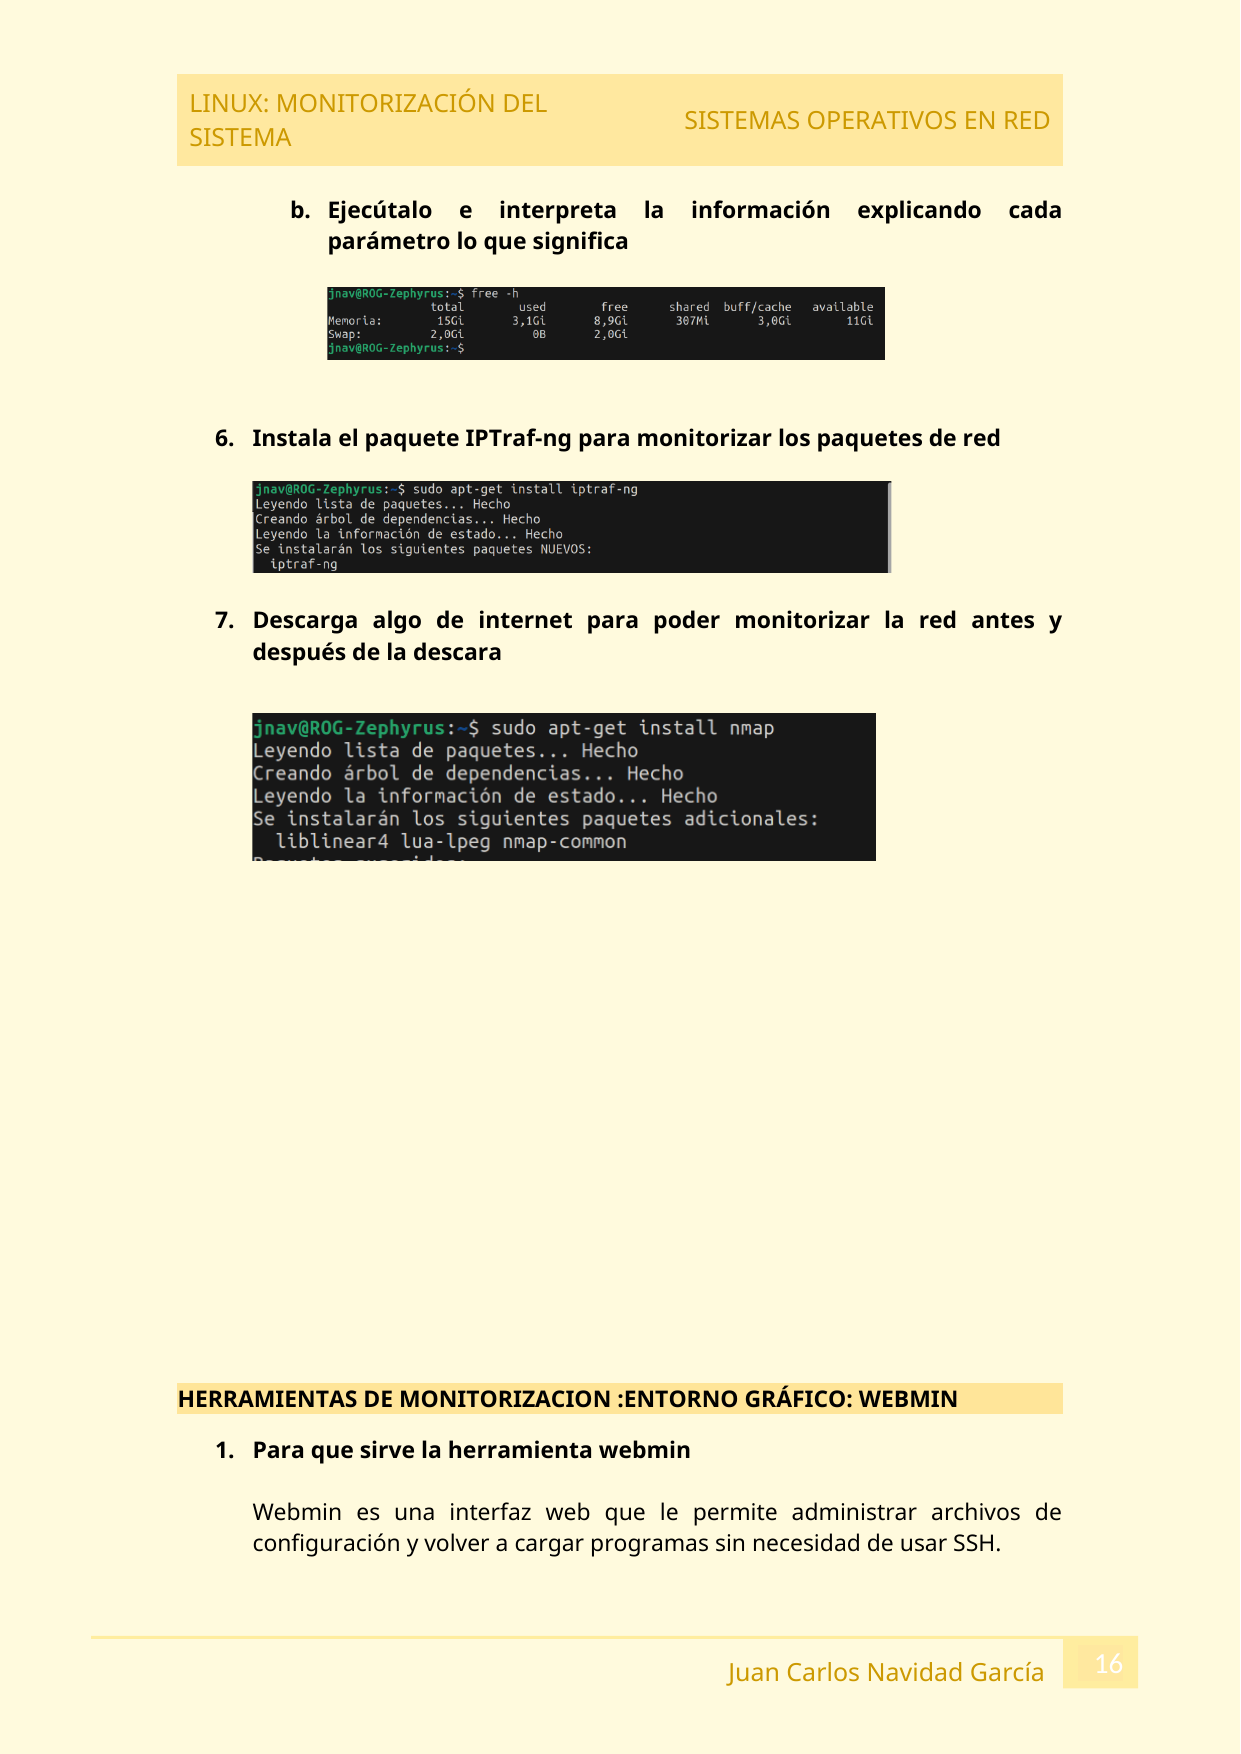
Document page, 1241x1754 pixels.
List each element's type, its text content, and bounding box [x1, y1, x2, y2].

picture [252, 713, 876, 861]
list Ejecútalo e interpreta la información explicando cada parámetro lo que significa [290, 194, 1063, 256]
picture [252, 481, 892, 573]
text HERRAMIENTAS DE MONITORIZACION :ENTORNO GRÁFICO: WEBMIN [177, 1383, 1063, 1414]
list Instala el paquete IPTraf-ng para monitorizar los paquetes de red [215, 422, 1063, 453]
text Webmin es una interfaz web que le permite administrar archivos de configuración y volver a cargar programas sin necesidad de usar SSH. [252, 1496, 1063, 1559]
list Para que sirve la herramienta webmin [215, 1434, 1063, 1465]
list Descarga algo de internet para poder monitorizar la red antes y después de la descara [215, 604, 1063, 667]
picture [327, 287, 885, 360]
